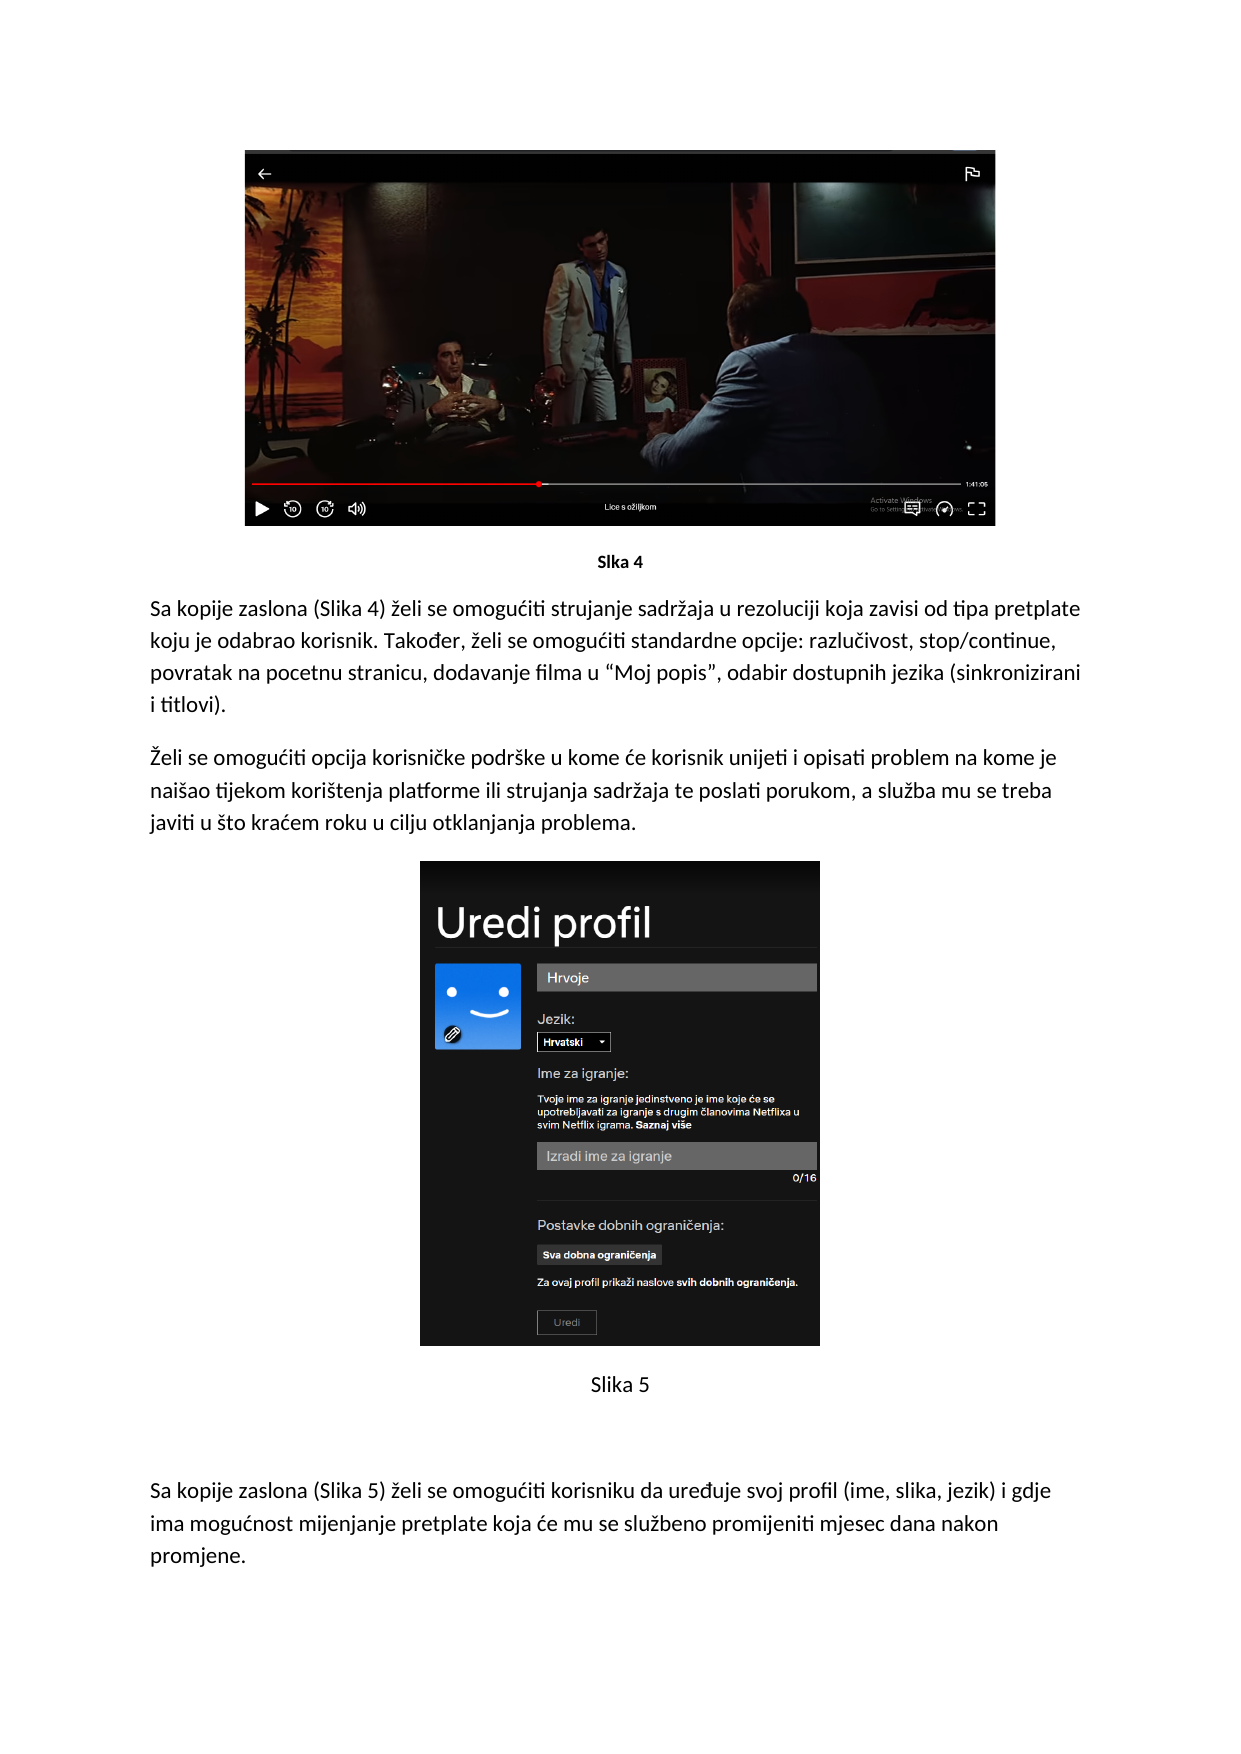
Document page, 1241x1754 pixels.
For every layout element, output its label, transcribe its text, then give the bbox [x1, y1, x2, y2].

text Sa kopije zaslona (Slika 4) želi se omogućiti strujanje sadržaja u rezoluciji koja zavisi od tipa pretplate koju je odabrao korisnik. Također, želi se omogućiti standardne opcije: razlučivost, stop/continue, povratak na pocetnu stranicu, dodavanje filma u “Moj popis”, odabir dostupnih jezika (sinkronizirani i titlovi). [150, 594, 1090, 718]
text Želi se omogućiti opcija korisničke podrške u kome će korisnik unijeti i opisati problem na kome je naišao tijekom korištenja platforme ili strujanja sadržaja te poslati porukom, a služba mu se treba javiti u što kraćem roku u cilju otklanjanja problema. [150, 743, 1090, 836]
text Sa kopije zaslona (Slika 5) želi se omogućiti korisniku da uređuje svoj profil (ime, slika, jezik) i gdje ima mogućnost mijenjanje pretplate koja će mu se službeno promijeniti mjesec dana nakon promjene. [150, 1477, 1090, 1569]
text Slika 5 [150, 1371, 1090, 1398]
text Slka 4 [150, 550, 1090, 573]
